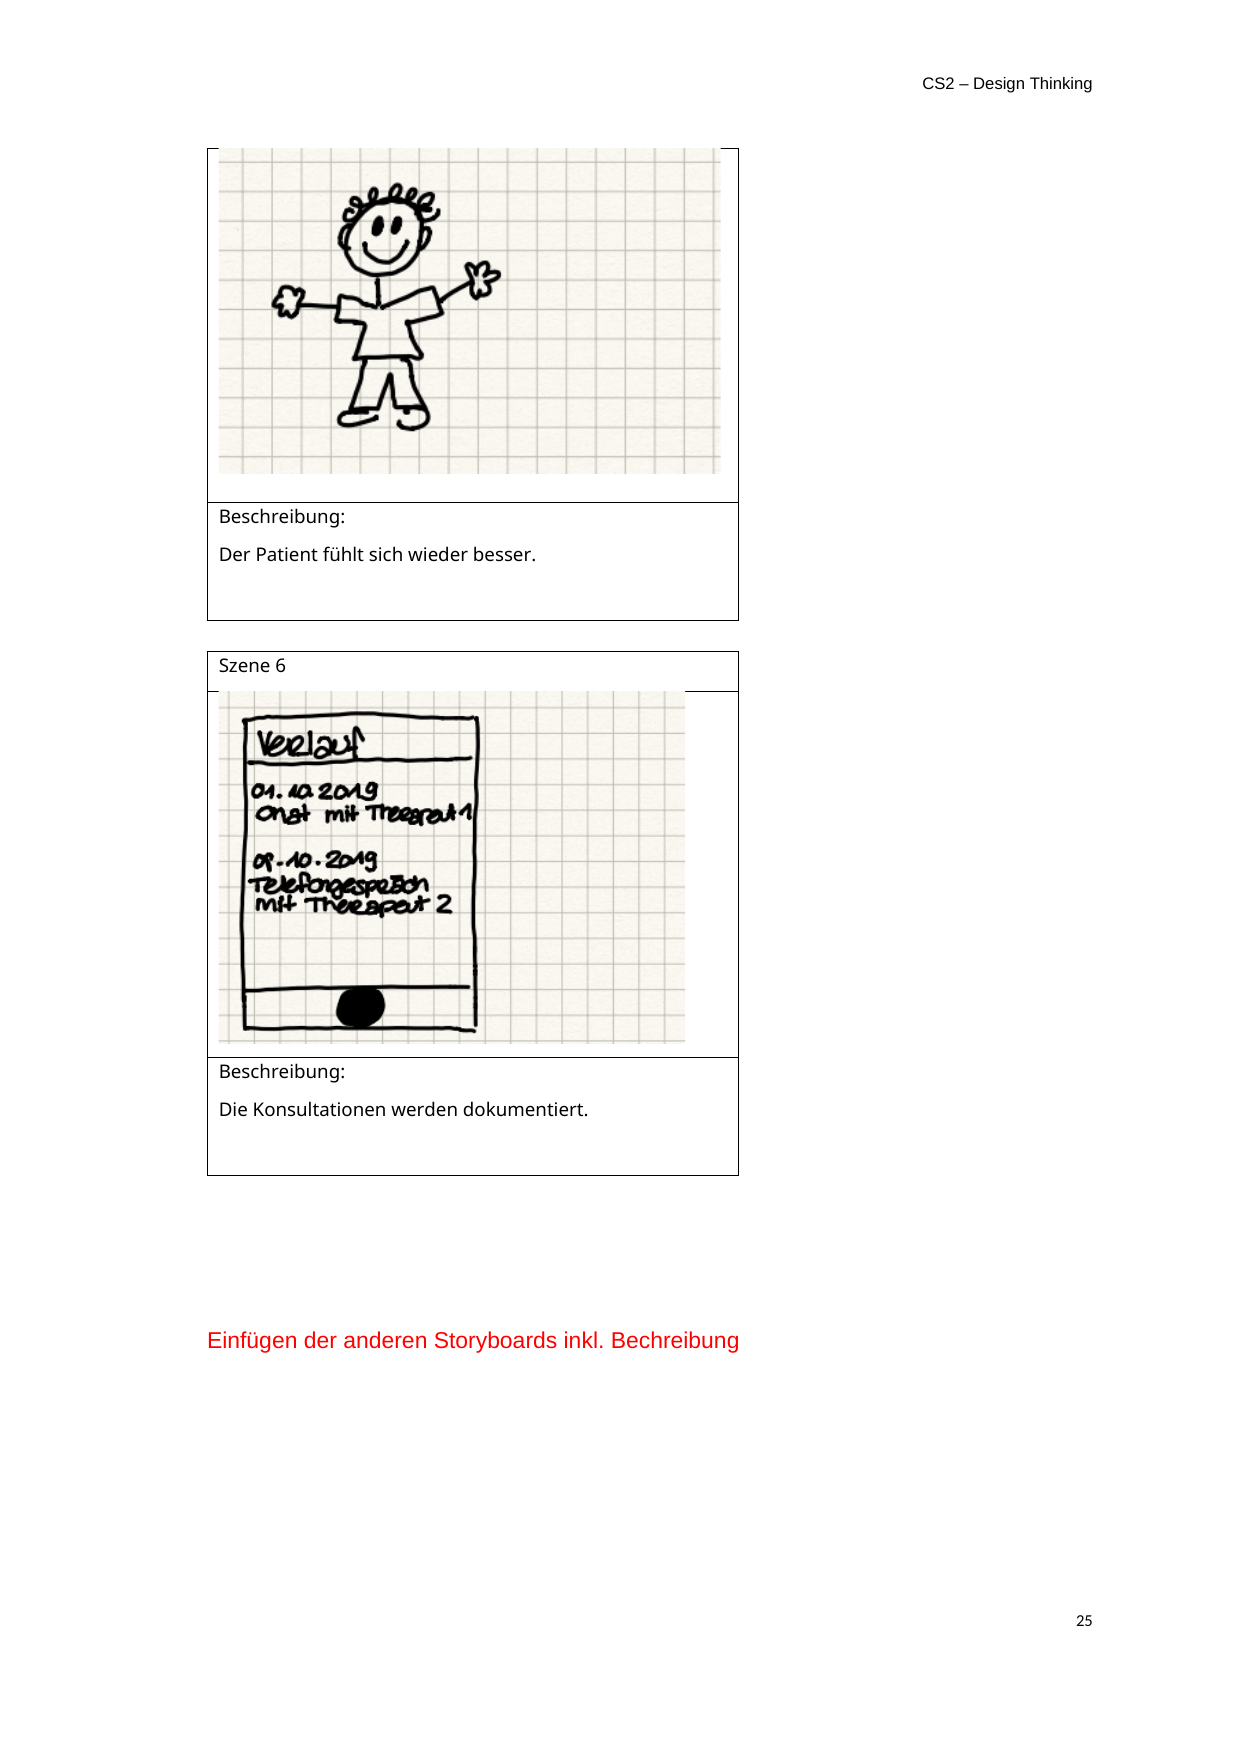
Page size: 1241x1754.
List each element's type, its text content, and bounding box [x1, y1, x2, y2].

picture [218, 691, 686, 1044]
table_cell [208, 149, 738, 502]
table_header Szene 6 [208, 652, 738, 691]
text Einfügen der anderen Storyboards inkl. Bechreibung [207, 1327, 1092, 1353]
table_cell [208, 692, 738, 1057]
table_cell Beschreibung: Der Patient fühlt sich wieder besser. [208, 503, 738, 620]
table_cell Beschreibung: Die Konsultationen werden dokumentiert. [208, 1058, 738, 1175]
picture [218, 148, 721, 474]
